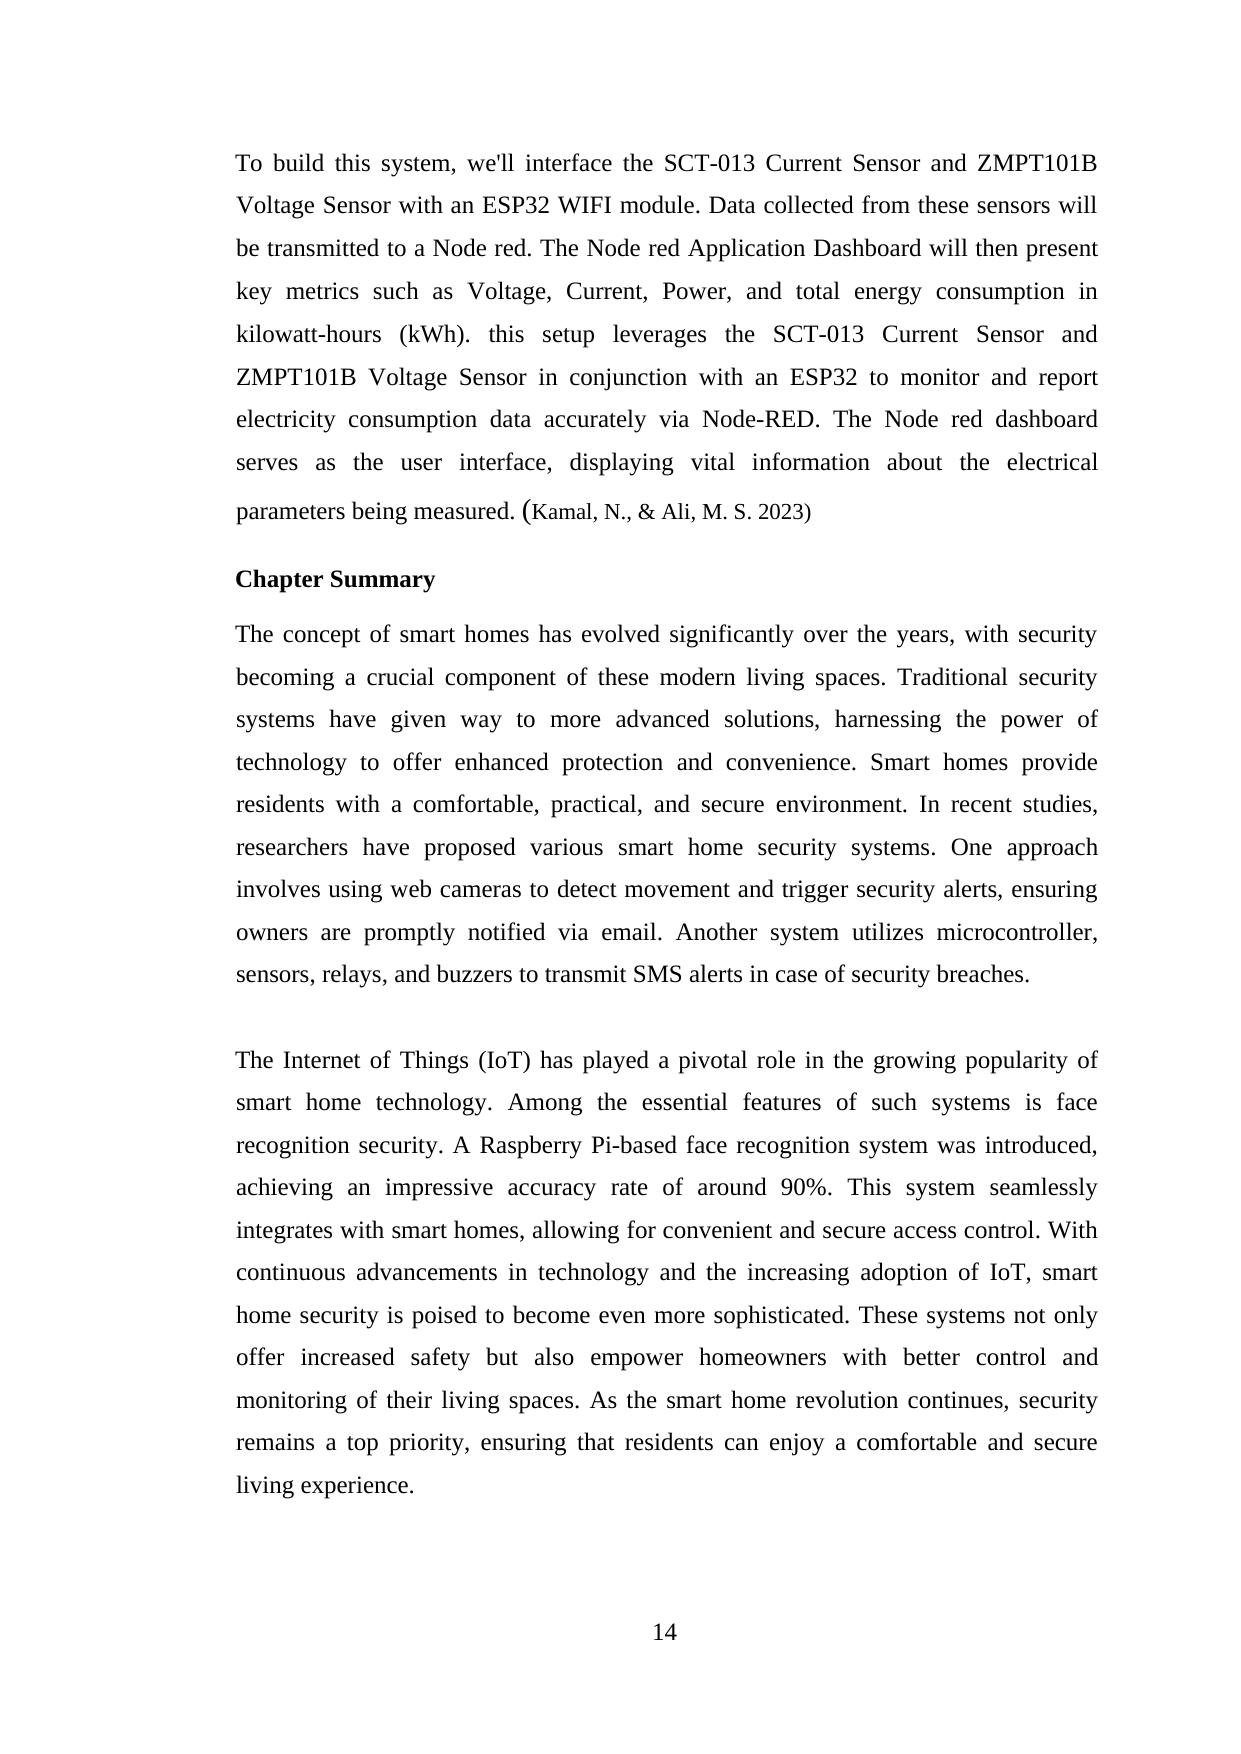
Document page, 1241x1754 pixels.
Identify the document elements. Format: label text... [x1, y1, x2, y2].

text The concept of smart homes has evolved significantly over the years, with security becoming a crucial component of these modern living spaces. Traditional security systems have given way to more advanced solutions, harnessing the power of technology to offer enhanced protection and convenience. Smart homes provide residents with a comfortable, practical, and secure environment. In recent studies, researchers have proposed various smart home security systems. One approach involves using web cameras to detect movement and trigger security alerts, ensuring owners are promptly notified via email. Another system utilizes microcontroller, sensors, relays, and buzzers to transmit SMS alerts in case of security breaches. [235, 619, 1099, 988]
text The Internet of Things (IoT) has played a pivotal role in the growing popularity of smart home technology. Among the essential features of such systems is face recognition security. A Raspberry Pi-based face recognition system was introduced, achieving an impressive accuracy rate of around 90%. This system seamlessly integrates with smart homes, allowing for convenient and secure access control. With continuous advancements in technology and the increasing adoption of IoT, smart home security is poised to become even more sophisticated. These systems not only offer increased safety but also empower homeowners with better control and monitoring of their living spaces. As the smart home revolution continues, security remains a top priority, ensuring that residents can enjoy a comfortable and secure living experience. [235, 1045, 1099, 1498]
text To build this system, we'll interface the SCT-013 Current Sensor and ZMPT101B Voltage Sensor with an ESP32 WIFI module. Data collected from these sensors will be transmitted to a Node red. The Node red Application Dashboard will then present key metrics such as Voltage, Current, Power, and total energy consumption in kilowatt-hours (kWh). this setup leverages the SCT-013 Current Sensor and ZMPT101B Voltage Sensor in conjunction with an ESP32 to monitor and report electricity consumption data accurately via Node-RED. The Node red dashboard serves as the user interface, displaying vital information about the electrical parameters being measured. (Kamal, N., & Ali, M. S. 2023) [235, 148, 1099, 526]
subtitle Chapter Summary [235, 564, 1099, 593]
